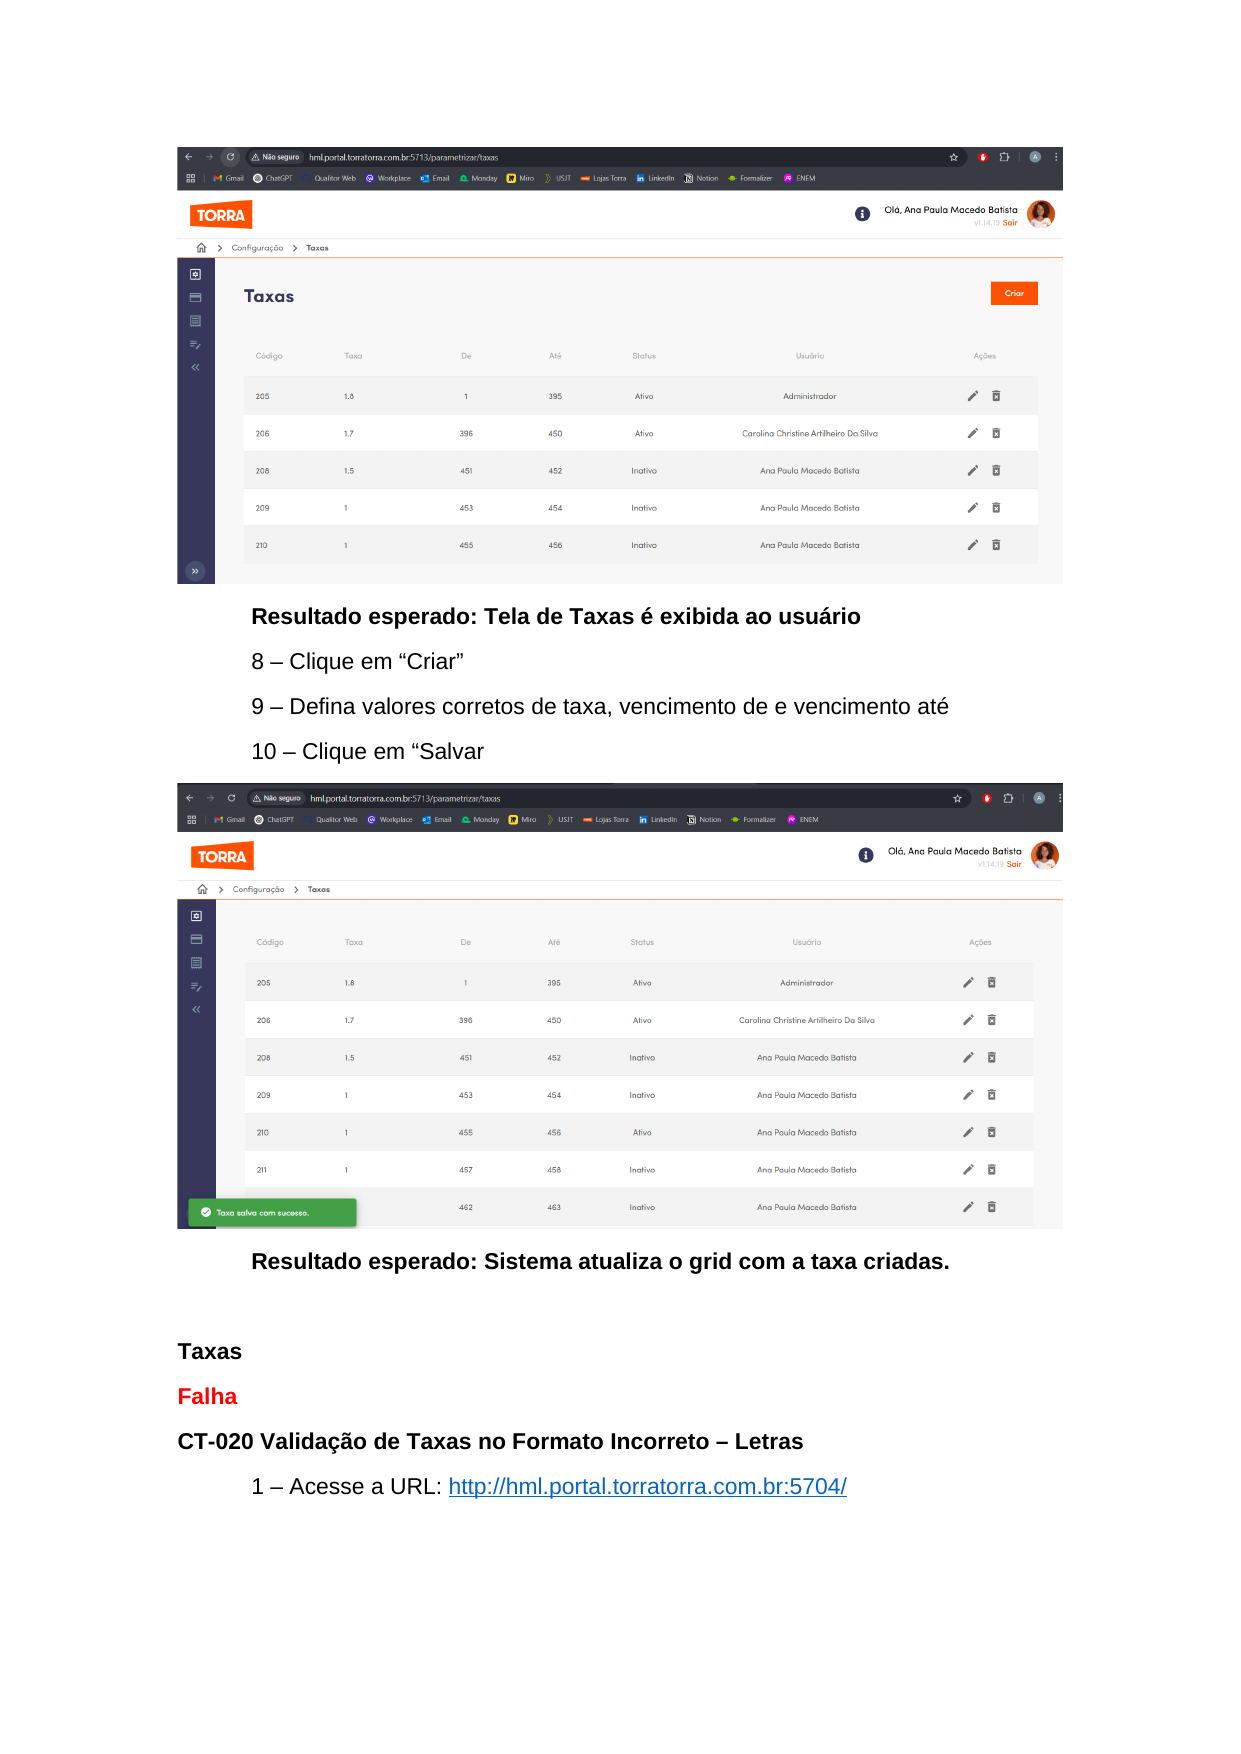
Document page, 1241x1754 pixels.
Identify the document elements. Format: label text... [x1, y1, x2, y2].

text 8 – Clique em “Criar” [177, 648, 1063, 674]
text Resultado esperado: Sistema atualiza o grid com a taxa criadas. [177, 1248, 1063, 1274]
picture [177, 783, 1063, 1229]
text Resultado esperado: Tela de Taxas é exibida ao usuário [177, 603, 1063, 629]
text Falha [177, 1383, 1063, 1409]
picture [177, 147, 1063, 584]
text CT-020 Validação de Taxas no Formato Incorreto – Letras [177, 1428, 1063, 1454]
text Taxas [177, 1338, 1063, 1364]
text 1 – Acesse a URL: http://hml.portal.torratorra.com.br:5704/ [177, 1473, 1063, 1499]
text 9 – Defina valores corretos de taxa, vencimento de e vencimento até [177, 693, 1063, 719]
text 10 – Clique em “Salvar [177, 738, 1063, 764]
